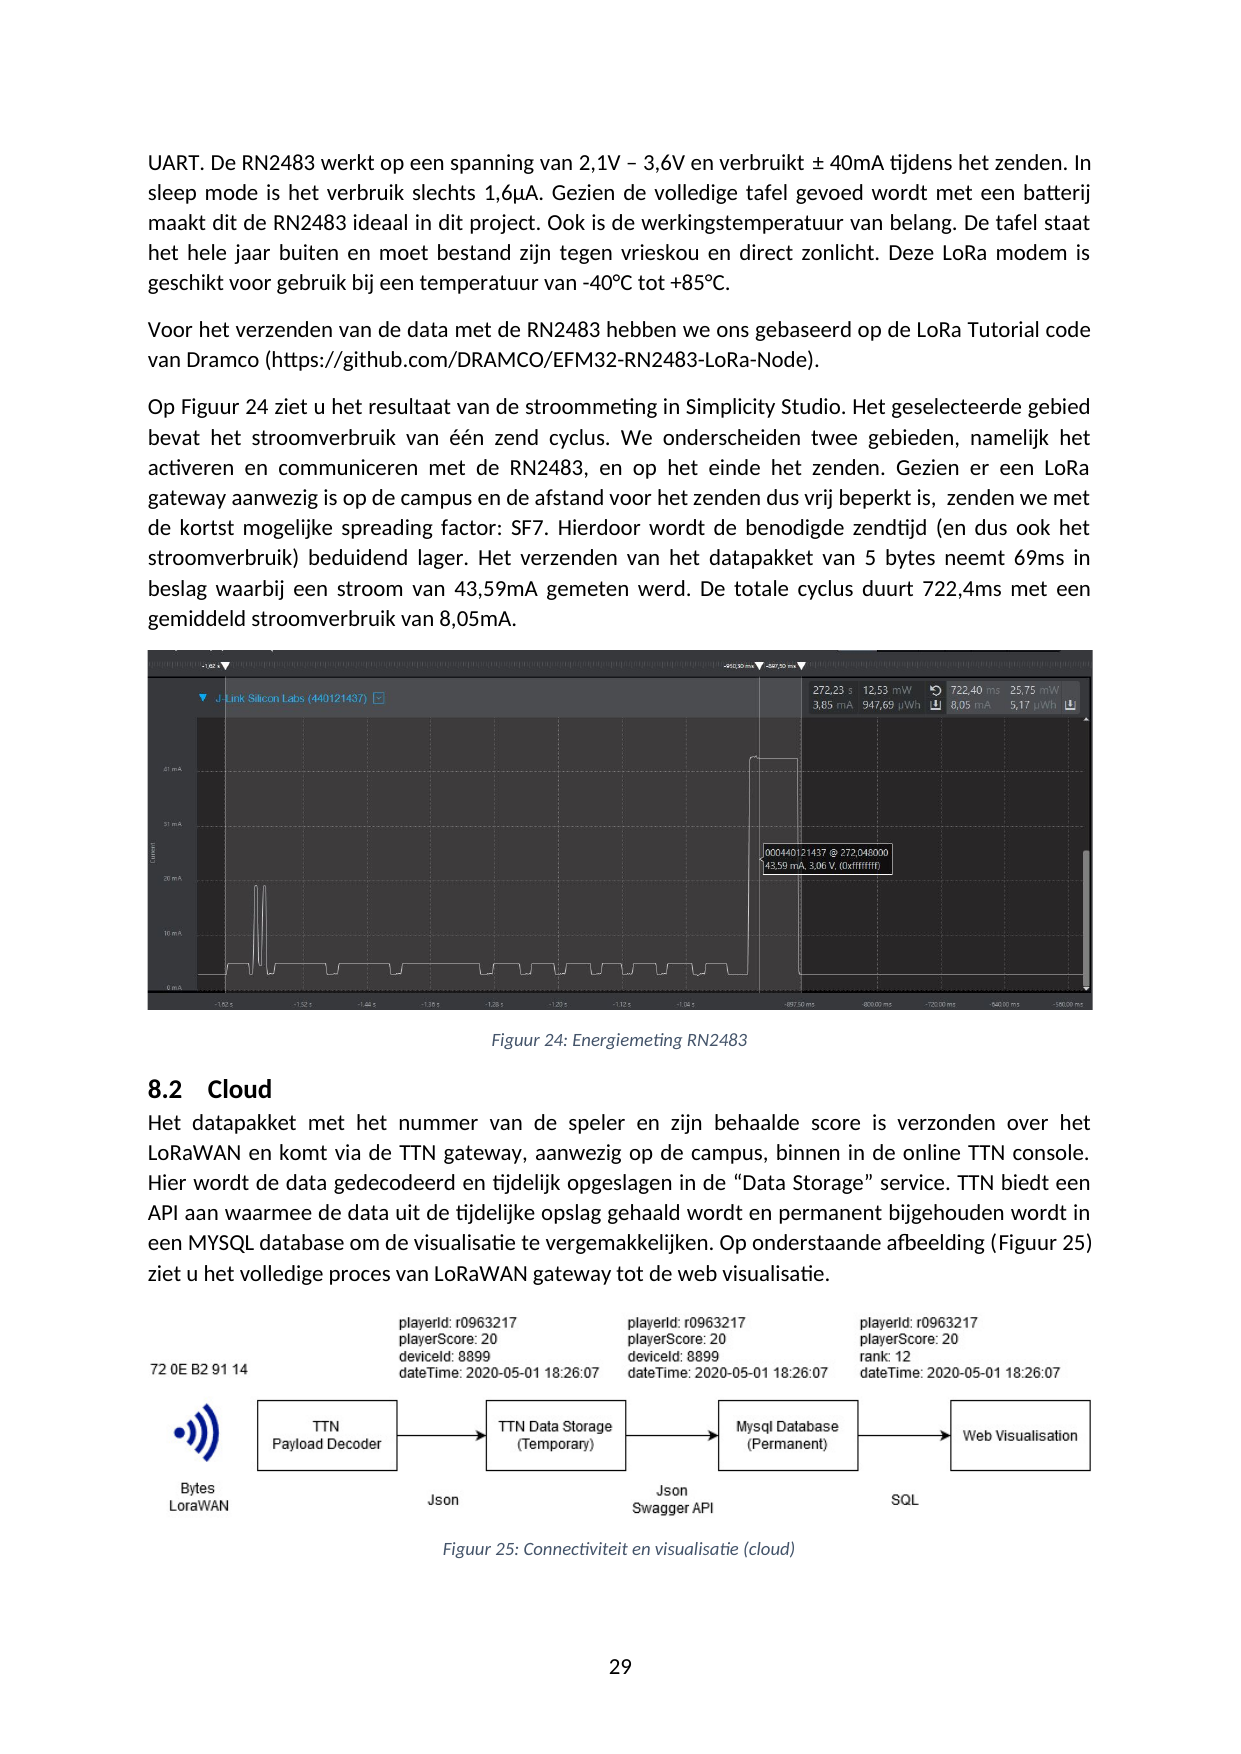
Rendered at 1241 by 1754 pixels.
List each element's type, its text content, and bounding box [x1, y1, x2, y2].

text Op Figuur 24 ziet u het resultaat van de stroommeting in Simplicity Studio. Het geselecteerde gebied bevat het stroomverbruik van één zend cyclus. We onderscheiden twee gebieden, namelijk het activeren en communiceren met de RN2483, en op het einde het zenden. Gezien er een LoRa gateway aanwezig is op de campus en de afstand voor het zenden dus vrij beperkt is, zenden we met de kortst mogelijke spreading factor: SF7. Hierdoor wordt de benodigde zendtijd (en dus ook het stroomverbruik) beduidend lager. Het verzenden van het datapakket van 5 bytes neemt 69ms in beslag waarbij een stroom van 43,59mA gemeten werd. De totale cyclus duurt 722,4ms met een gemiddeld stroomverbruik van 8,05mA. [148, 392, 1092, 632]
subtitle Cloud [148, 1072, 1092, 1105]
picture [148, 1305, 1092, 1519]
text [148, 148, 1092, 297]
picture [147, 650, 1093, 1010]
text Voor het verzenden van de data met de RN2483 hebben we ons gebaseerd op de LoRa Tutorial code van Dramco (https://github.com/DRAMCO/EFM32-RN2483-LoRa-Node). [148, 315, 1092, 374]
text Figuur 24: Energiemeting RN2483 [148, 1028, 1092, 1051]
text Figuur 25: Connectiviteit en visualisatie (cloud) [148, 1537, 1092, 1560]
text Het datapakket met het nummer van de speler en zijn behaalde score is verzonden over het LoRaWAN en komt via de TTN gateway, aanwezig op de campus, binnen in de online TTN console. Hier wordt de data gedecodeerd en tijdelijk opgeslagen in de “Data Storage” service. TTN biedt een API aan waarmee de data uit de tijdelijke opslag gehaald wordt en permanent bijgehouden wordt in een MYSQL database om de visualisatie te vergemakkelijken. Op onderstaande afbeelding (Figuur 25) ziet u het volledige proces van LoRaWAN gateway tot de web visualisatie. [148, 1108, 1092, 1287]
